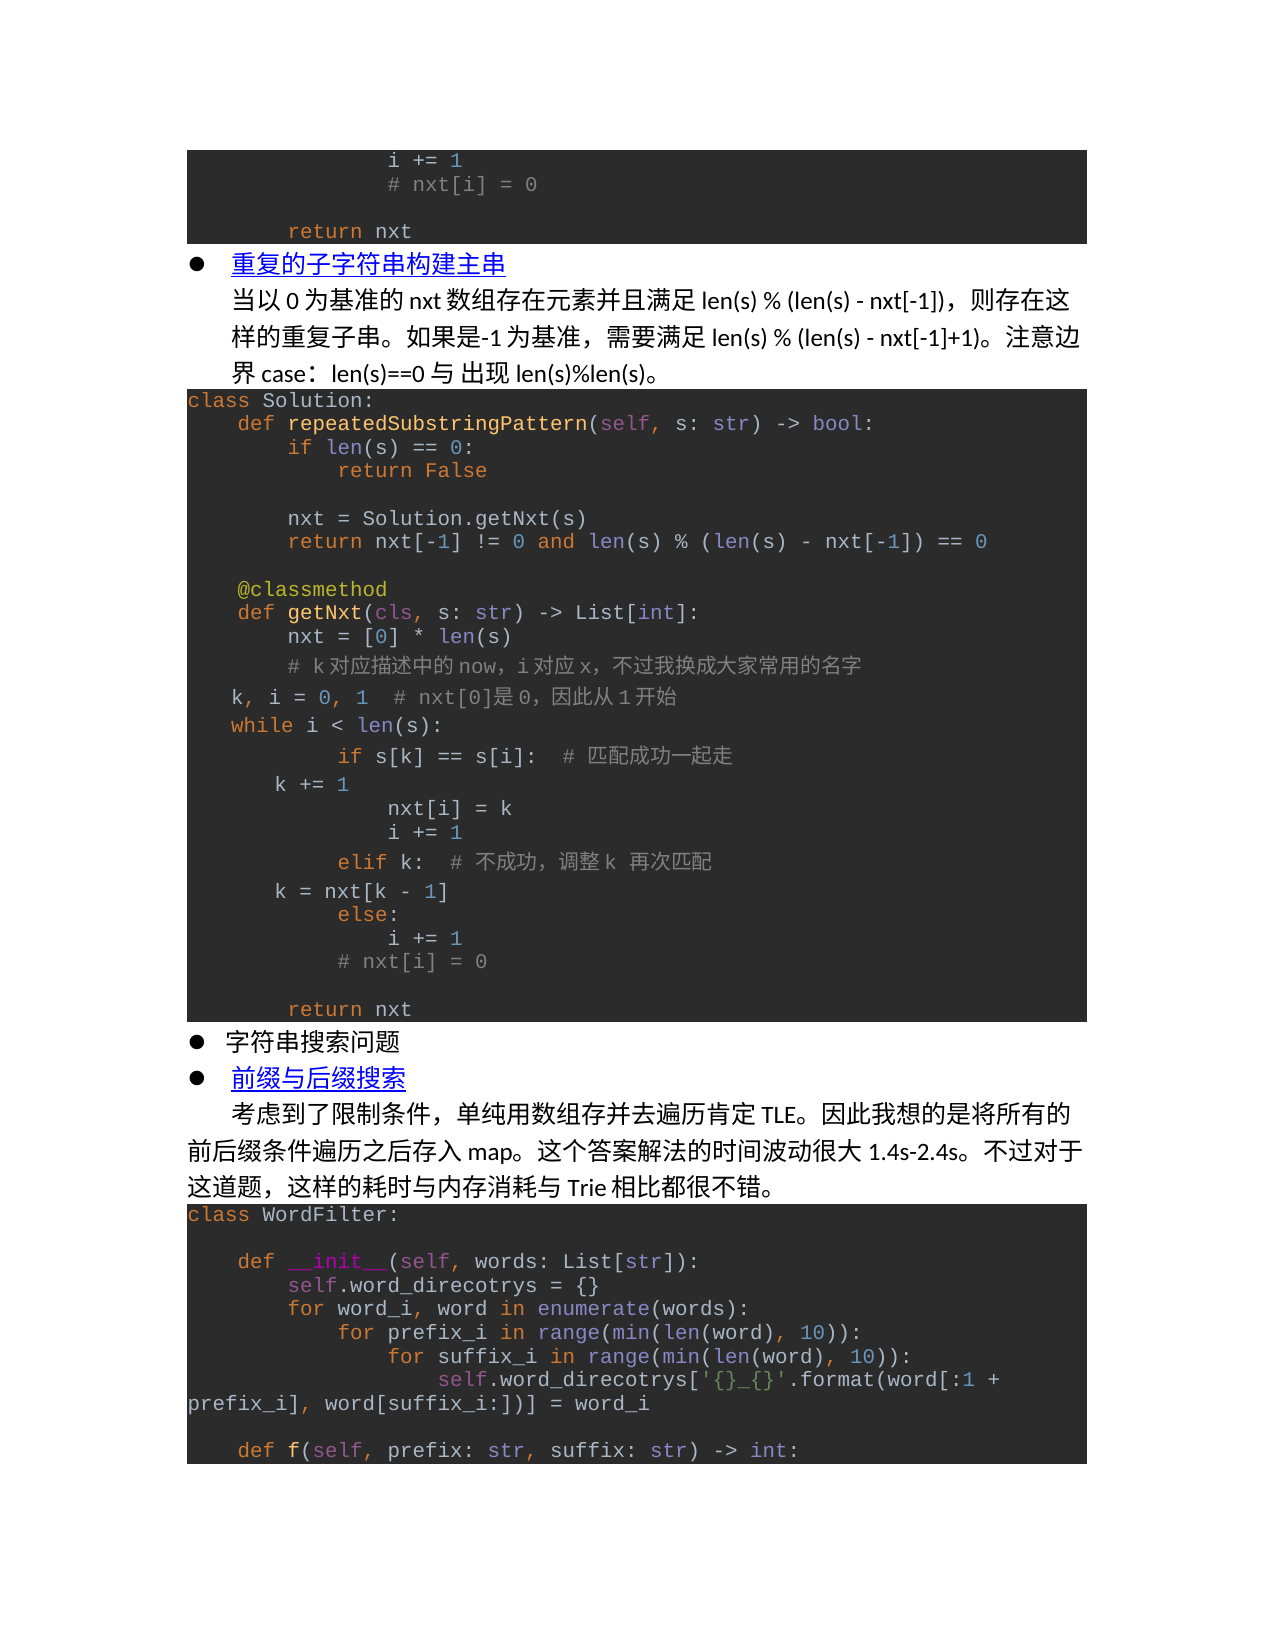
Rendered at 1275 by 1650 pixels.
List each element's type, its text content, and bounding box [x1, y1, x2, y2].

list 字符串搜索问题 [187, 1022, 1087, 1059]
list 重复的子字符串构建主串 [187, 244, 1087, 281]
text class Solution: def repeatedSubstringPattern(self, s: str) -> bool: if len(s) == 0: return False nxt = Solution.getNxt(s) return nxt[-1] != 0 and len(s) % (len(s) - nxt[-1]) == 0 @classmethod def getNxt(cls, s: str) -> List[int]: nxt = [0] * len(s) # k对应描述中的now，i对应x，不过我换成大家常用的名字 k, i = 0, 1 # nxt[0]是0，因此从1开始 while i < len(s): if s[k] == s[i]: # 匹配成功一起走 k += 1 nxt[i] = k i += 1 elif k: # 不成功，调整k 再次匹配 k = nxt[k - 1] else: i += 1 # nxt[i] = 0 return nxt [187, 389, 1087, 1022]
text 考虑到了限制条件，单纯用数组存并去遍历肯定TLE。因此我想的是将所有的前后缀条件遍历之后存入map。这个答案解法的时间波动很大1.4s-2.4s。不过对于这道题，这样的耗时与内存消耗与Trie相比都很不错。 [187, 1095, 1087, 1204]
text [187, 150, 1087, 244]
list 前缀与后缀搜索 [187, 1059, 1087, 1095]
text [187, 1204, 1087, 1464]
text 当以0为基准的nxt数组存在元素并且满足len(s) % (len(s) - nxt[-1])，则存在这样的重复子串。如果是-1为基准，需要满足len(s) % (len(s) - nxt[-1]+1)。注意边界case：len(s)==0与 出现len(s)%len(s)。 [231, 281, 1087, 389]
